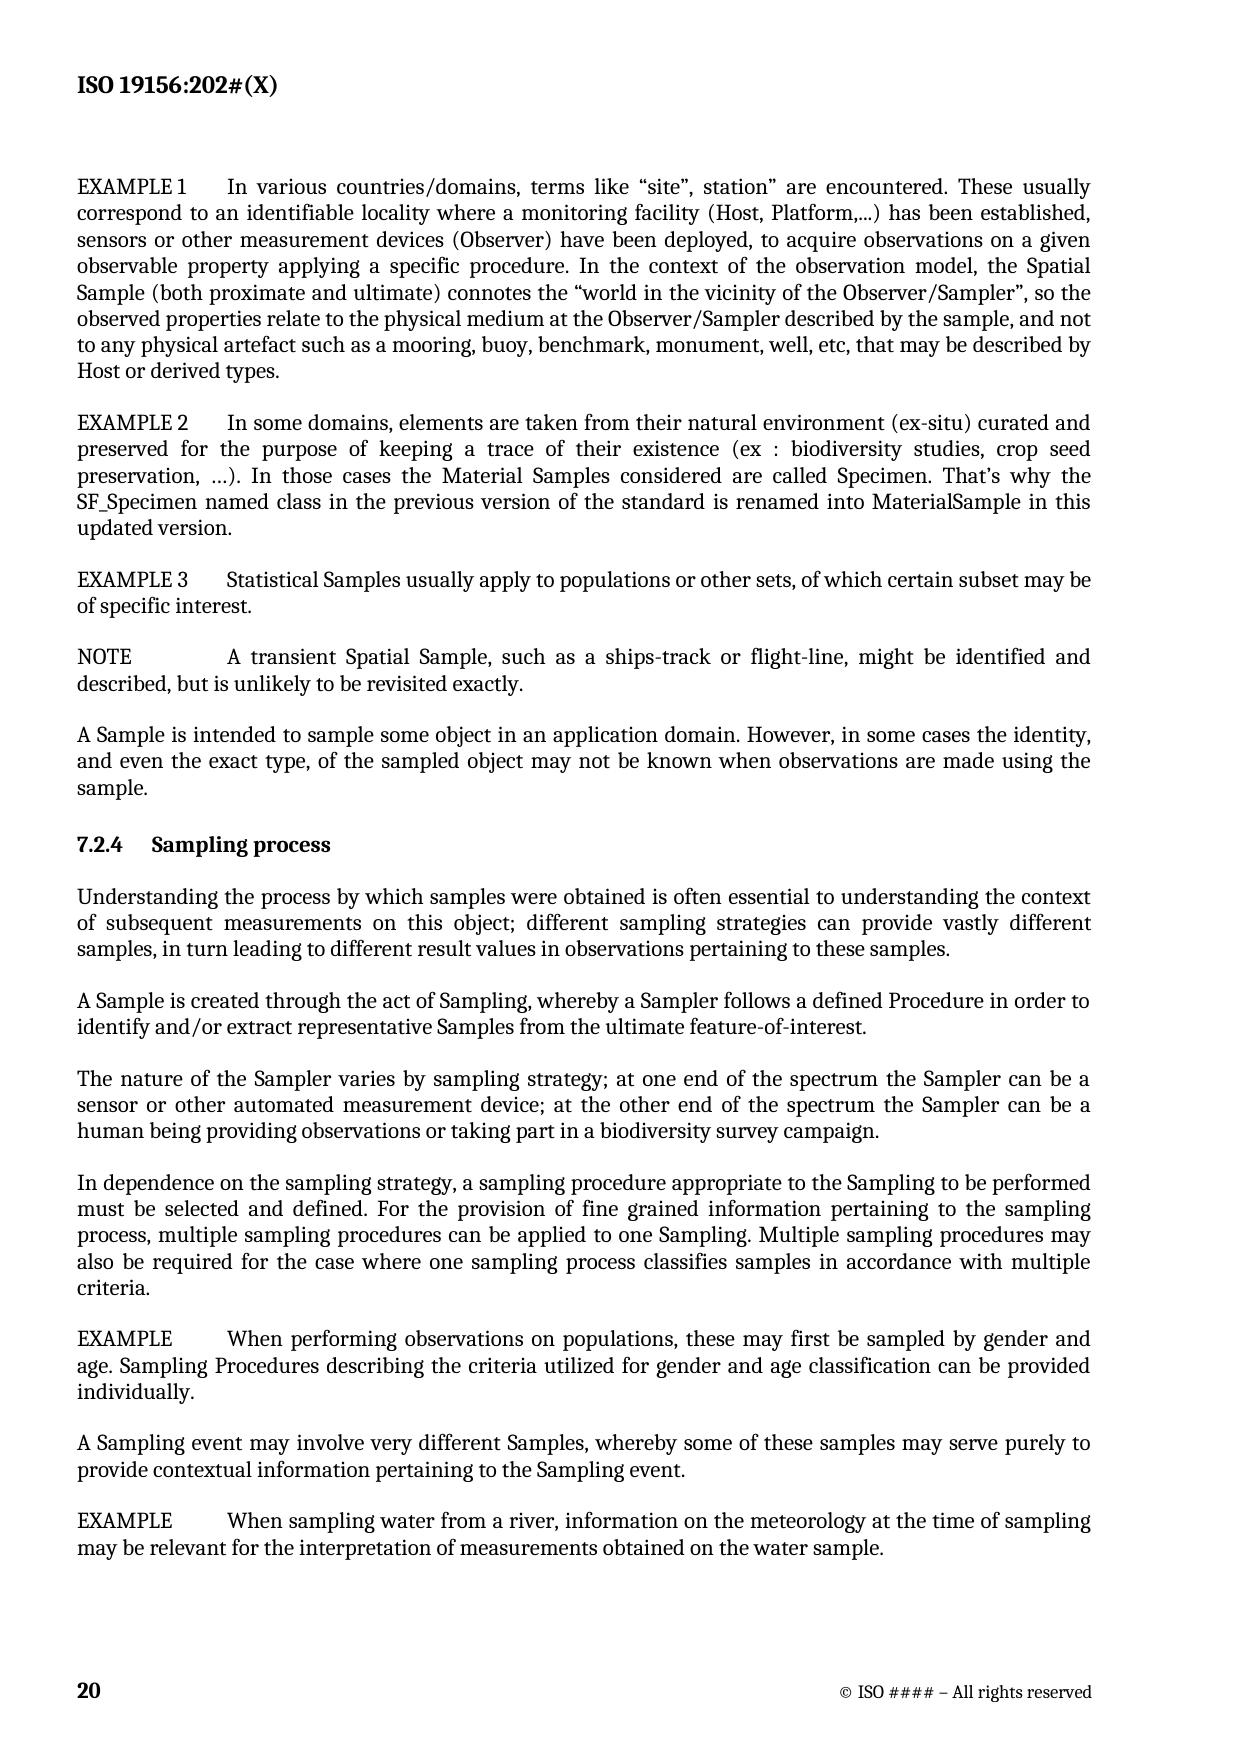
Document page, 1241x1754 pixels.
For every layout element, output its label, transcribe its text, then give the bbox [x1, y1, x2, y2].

text EXAMPLE 1 In various countries/domains, terms like “site”, station” are encountered. These usually correspond to an identifiable locality where a monitoring facility (Host, Platform,...) has been established, sensors or other measurement devices (Observer) have been deployed, to acquire observations on a given observable property applying a specific procedure. In the context of the observation model, the Spatial Sample (both proximate and ultimate) connotes the “world in the vicinity of the Observer/Sampler”, so the observed properties relate to the physical medium at the Observer/Sampler described by the sample, and not to any physical artefact such as a mooring, buoy, benchmark, monument, well, etc, that may be described by Host or derived types. [77, 174, 1092, 385]
text EXAMPLE 3 Statistical Samples usually apply to populations or other sets, of which certain subset may be of specific interest. [77, 566, 1092, 619]
subtitle Sampling process [77, 832, 1092, 858]
text A Sample is created through the act of Sampling, whereby a Sampler follows a defined Procedure in order to identify and/or extract representative Samples from the ultimate feature-of-interest. [77, 988, 1092, 1040]
text A Sampling event may involve very different Samples, whereby some of these samples may serve purely to provide contextual information pertaining to the Sampling event. [77, 1430, 1092, 1483]
text Understanding the process by which samples were obtained is often essential to understanding the context of subsequent measurements on this object; different sampling strategies can provide vastly different samples, in turn leading to different result values in observations pertaining to these samples. [77, 883, 1092, 963]
text NOTE A transient Spatial Sample, such as a ships-track or flight-line, might be identified and described, but is unlikely to be revisited exactly. [77, 644, 1092, 697]
text EXAMPLE 2 In some domains, elements are taken from their natural environment (ex-situ) curated and preserved for the purpose of keeping a trace of their existence (ex : biodiversity studies, crop seed preservation, …). In those cases the Material Samples considered are called Specimen. That’s why the SF_Specimen named class in the previous version of the standard is renamed into MaterialSample in this updated version. [77, 410, 1092, 541]
text EXAMPLE When sampling water from a river, information on the meteorology at the time of sampling may be relevant for the interpretation of measurements obtained on the water sample. [77, 1508, 1092, 1561]
text EXAMPLE When performing observations on populations, these may first be sampled by gender and age. Sampling Procedures describing the criteria utilized for gender and age classification can be provided individually. [77, 1326, 1092, 1405]
text A Sample is intended to sample some object in an application domain. However, in some cases the identity, and even the exact type, of the sampled object may not be known when observations are made using the sample. [77, 722, 1092, 801]
text In dependence on the sampling strategy, a sampling procedure appropriate to the Sampling to be performed must be selected and defined. For the provision of fine grained information pertaining to the sampling process, multiple sampling procedures can be applied to one Sampling. Multiple sampling procedures may also be required for the case where one sampling process classifies samples in accordance with multiple criteria. [77, 1169, 1092, 1301]
text The nature of the Sampler varies by sampling strategy; at one end of the spectrum the Sampler can be a sensor or other automated measurement device; at the other end of the spectrum the Sampler can be a human being providing observations or taking part in a biodiversity survey campaign. [77, 1065, 1092, 1144]
